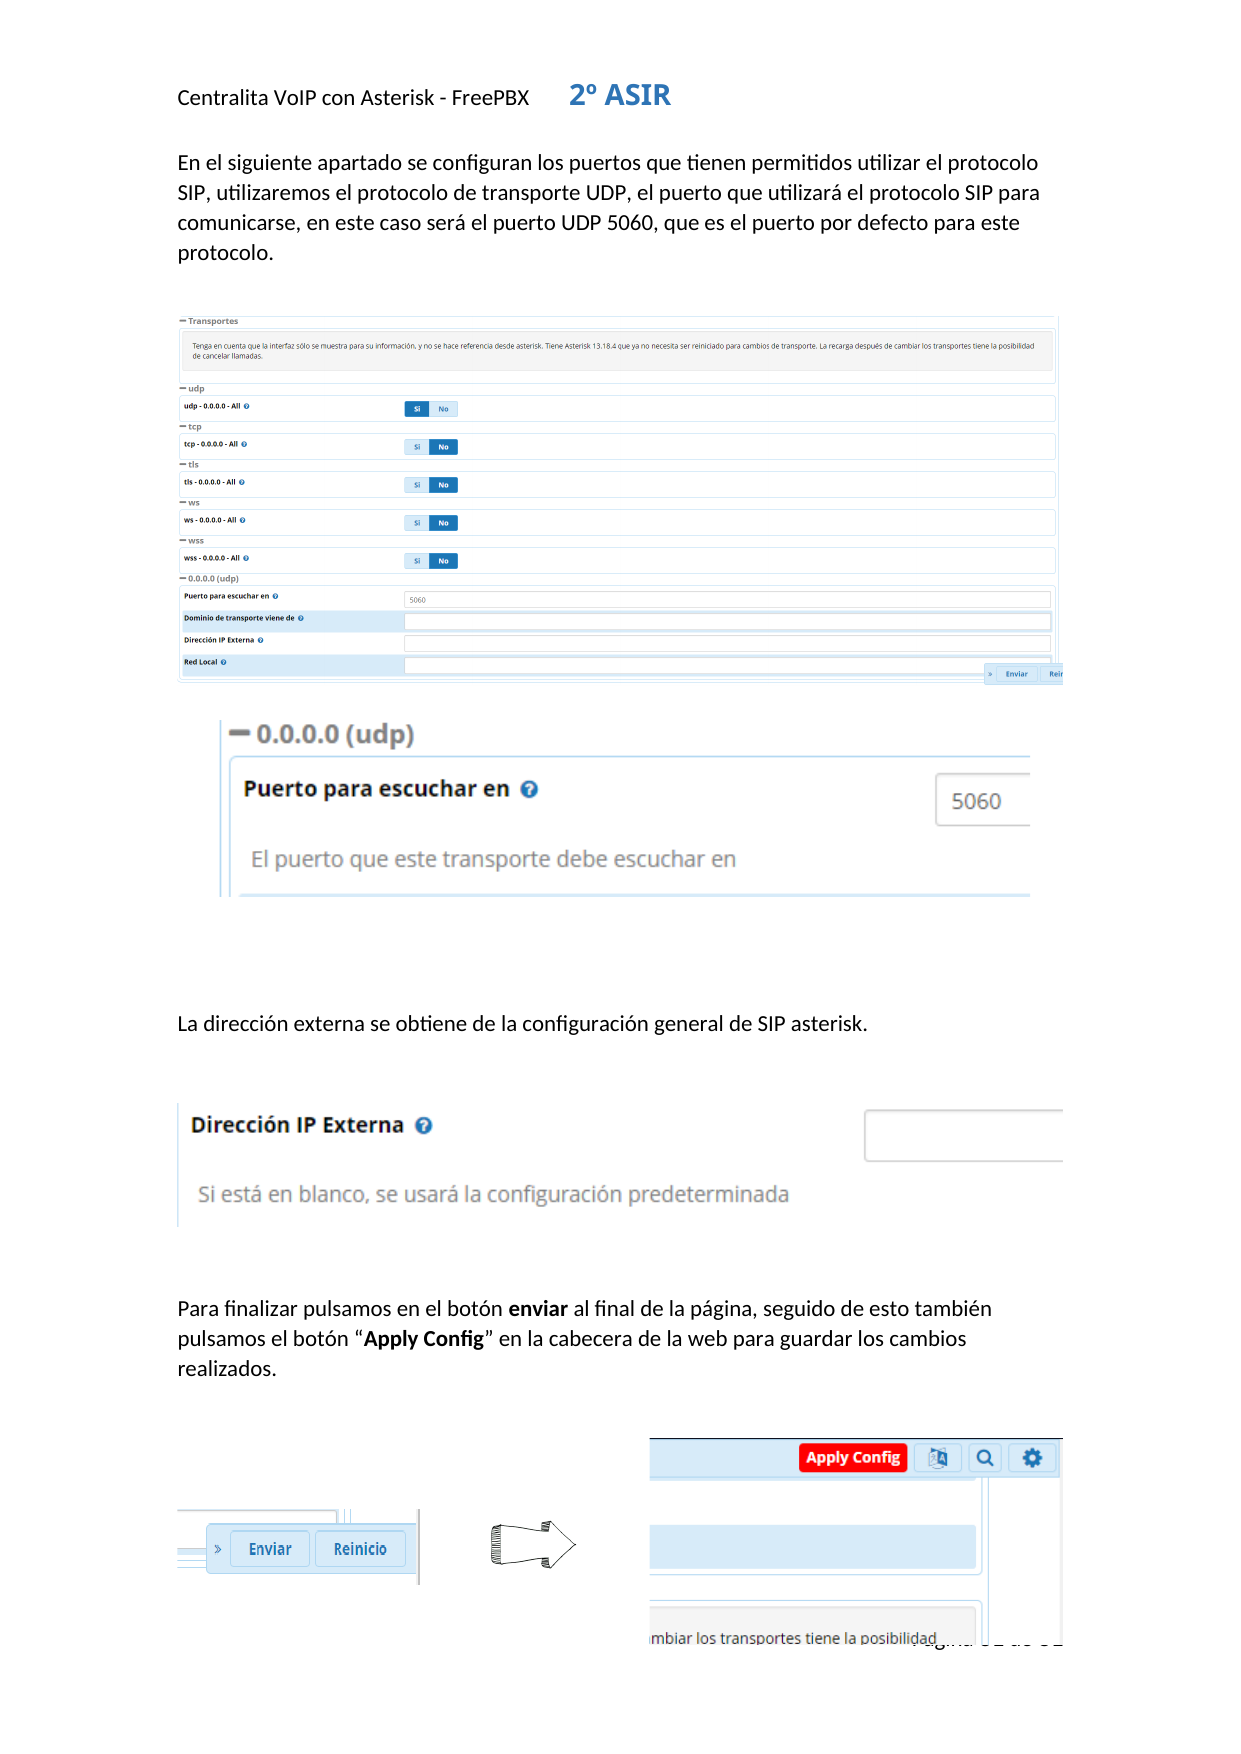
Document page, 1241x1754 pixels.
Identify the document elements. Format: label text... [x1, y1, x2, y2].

picture [177, 1103, 1063, 1227]
text En el siguiente apartado se configuran los puertos que tienen permitidos utilizar el protocolo SIP, utilizaremos el protocolo de transporte UDP, el puerto que utilizará el protocolo SIP para comunicarse, en este caso será el puerto UDP 5060, que es el puerto por defecto para este protocolo. [177, 148, 1063, 266]
text La dirección externa se obtiene de la configuración general de SIP asterisk. [177, 1009, 1063, 1037]
picture [177, 316, 1063, 686]
picture [489, 1500, 578, 1589]
picture [649, 1438, 1063, 1645]
picture [177, 1509, 420, 1585]
picture [209, 720, 1031, 897]
text Para finalizar pulsamos en el botón enviar al final de la página, seguido de esto también pulsamos el botón “Apply Config” en la cabecera de la web para guardar los cambios realizados. [177, 1294, 1063, 1383]
